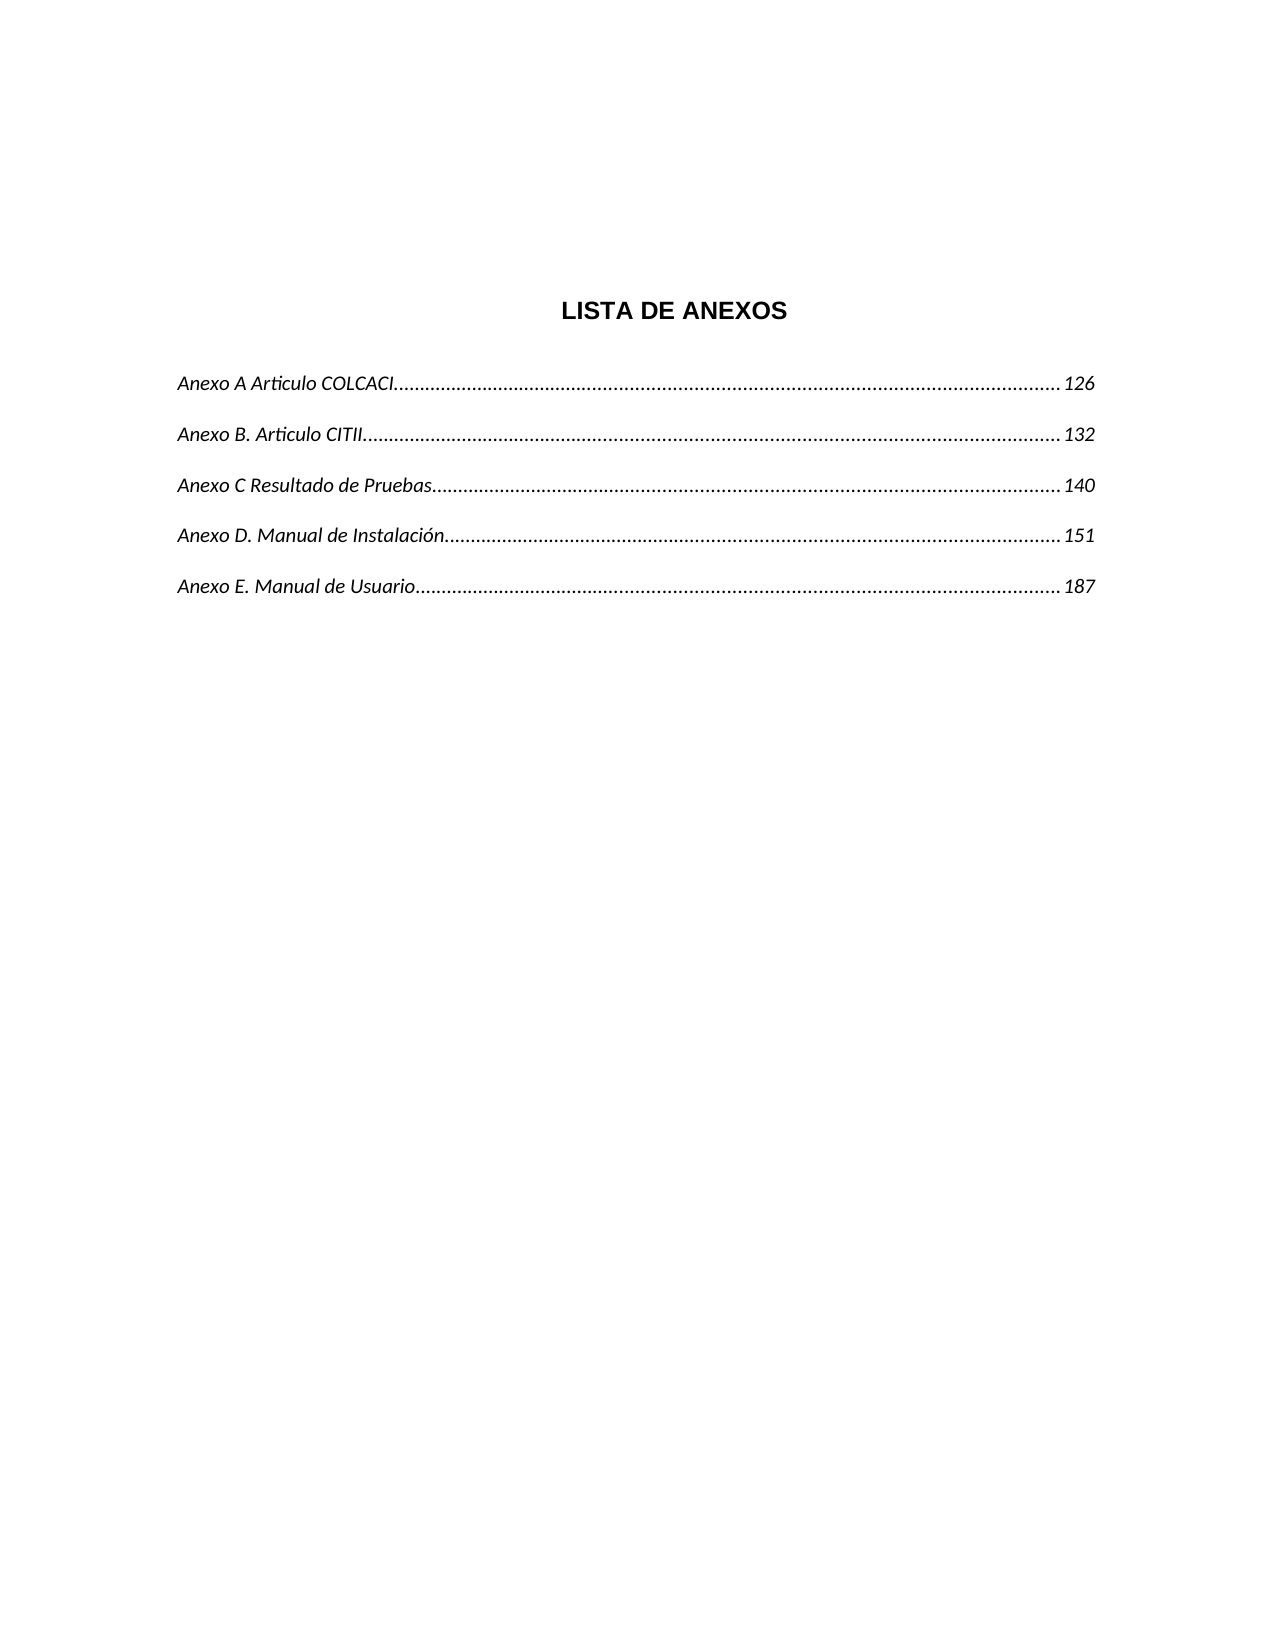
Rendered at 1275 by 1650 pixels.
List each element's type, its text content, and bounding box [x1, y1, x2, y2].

text Anexo C Resultado de Pruebas 140 [177, 472, 1098, 497]
text Anexo B. Articulo CITII. 132 [177, 421, 1098, 446]
text Anexo E. Manual de Usuario. 187 [177, 573, 1098, 599]
text Anexo A Articulo COLCACI. 126 [177, 370, 1098, 396]
text Anexo D. Manual de Instalación. 151 [177, 523, 1098, 548]
text LISTA DE ANEXOS [177, 296, 1098, 325]
